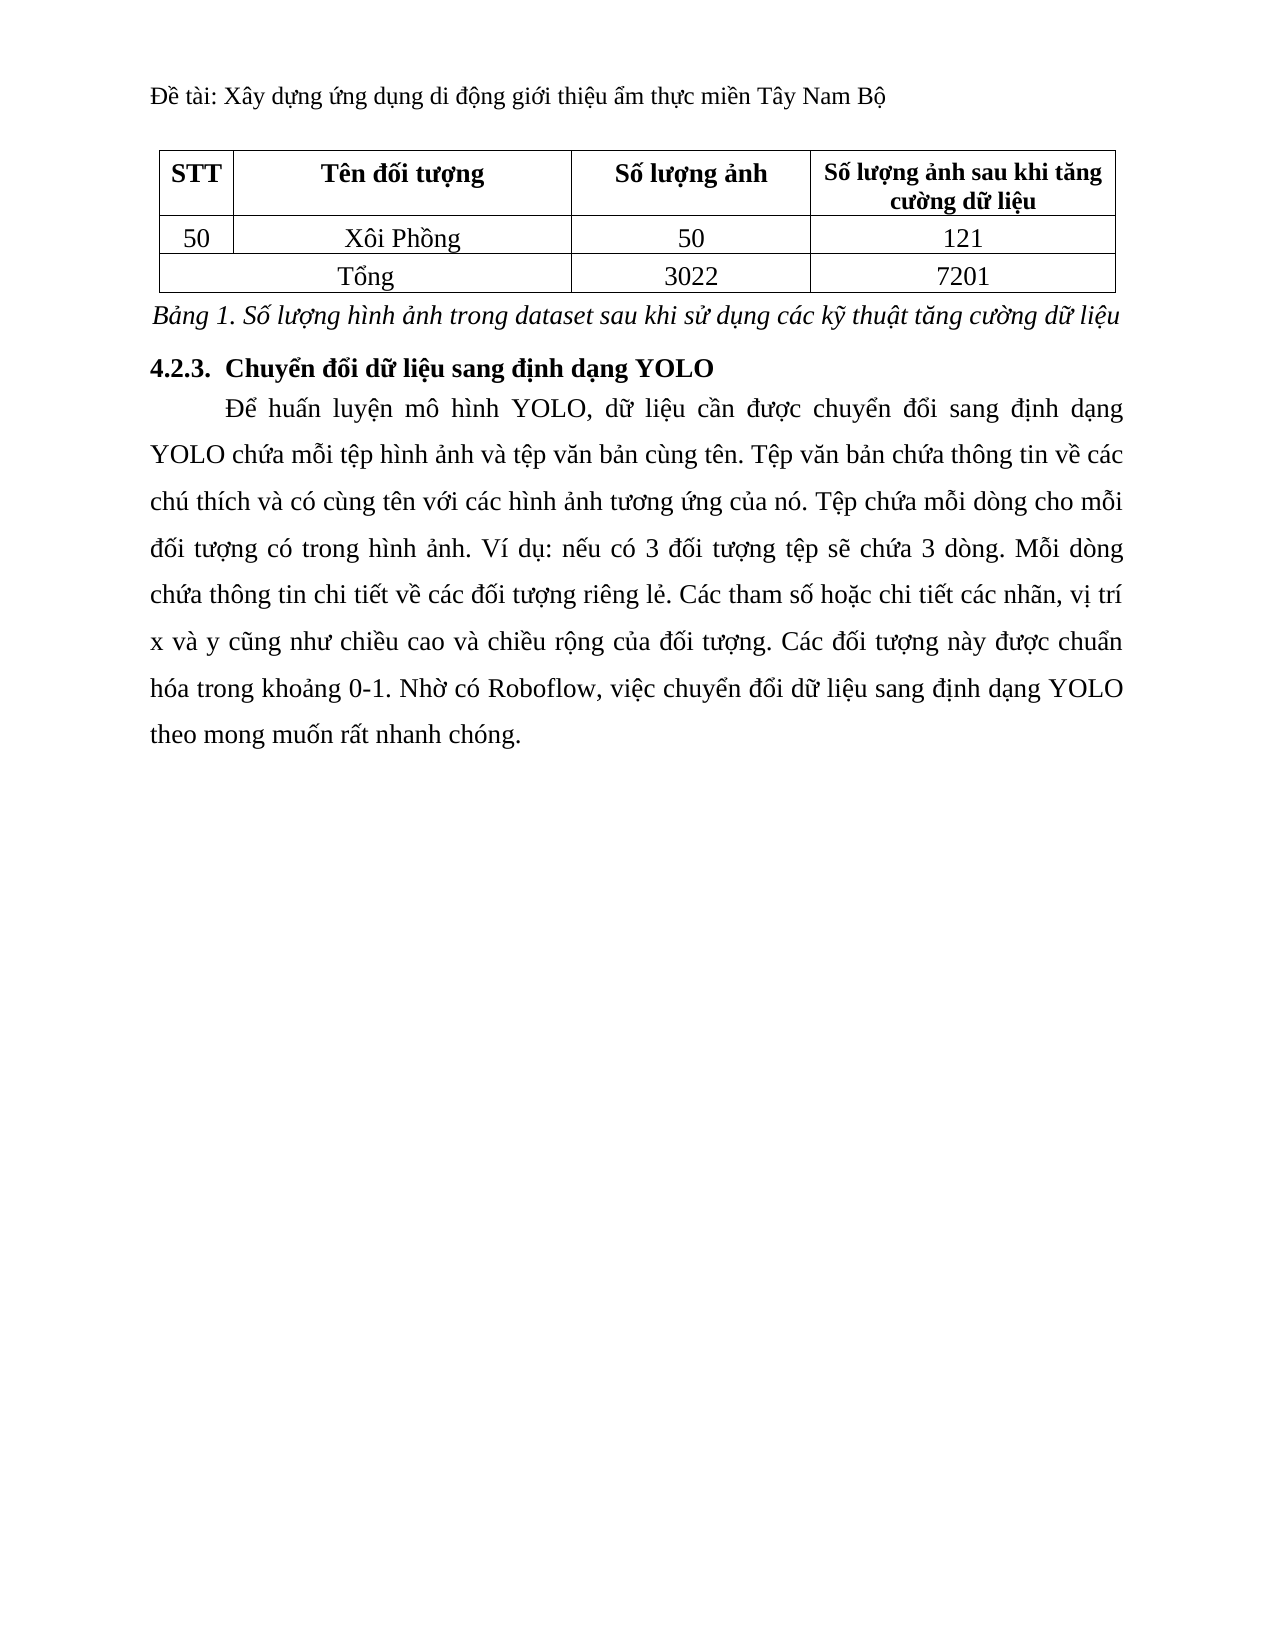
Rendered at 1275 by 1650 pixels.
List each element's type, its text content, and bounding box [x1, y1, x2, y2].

table_cell Xôi Phồng [234, 216, 571, 253]
table_cell 50 [572, 216, 810, 253]
table_header Tên đối tượng [234, 151, 571, 215]
text Bảng 1. Số lượng hình ảnh trong dataset sau khi sử dụng các kỹ thuật tăng cường dữ liệu [150, 299, 1125, 330]
table_cell 7201 [811, 254, 1115, 292]
table_cell 50 [160, 216, 233, 253]
text Để huấn luyện mô hình YOLO, dữ liệu cần được chuyển đổi sang định dạng YOLO chứa mỗi tệp hình ảnh và tệp văn bản cùng tên. Tệp văn bản chứa thông tin về các chú thích và có cùng tên với các hình ảnh tương ứng của nó. Tệp chứa mỗi dòng cho mỗi đối tượng có trong hình ảnh. Ví dụ: nếu có 3 đối tượng tệp sẽ chứa 3 dòng. Mỗi dòng chứa thông tin chi tiết về các đối tượng riêng lẻ. Các tham số hoặc chi tiết các nhãn, vị trí x và y cũng như chiều cao và chiều rộng của đối tượng. Các đối tượng này được chuẩn hóa trong khoảng 0-1. Nhờ có Roboflow, việc chuyển đổi dữ liệu sang định dạng YOLO theo mong muốn rất nhanh chóng. [150, 392, 1125, 749]
subtitle Chuyển đổi dữ liệu sang định dạng YOLO [150, 352, 1125, 383]
table_cell Tổng [160, 254, 571, 292]
table_header Số lượng ảnh [572, 151, 810, 215]
table_cell 121 [811, 216, 1115, 253]
table_cell 3022 [572, 254, 810, 292]
table_header STT [160, 151, 233, 215]
table_header Số lượng ảnh sau khi tăng cường dữ liệu [811, 151, 1115, 215]
